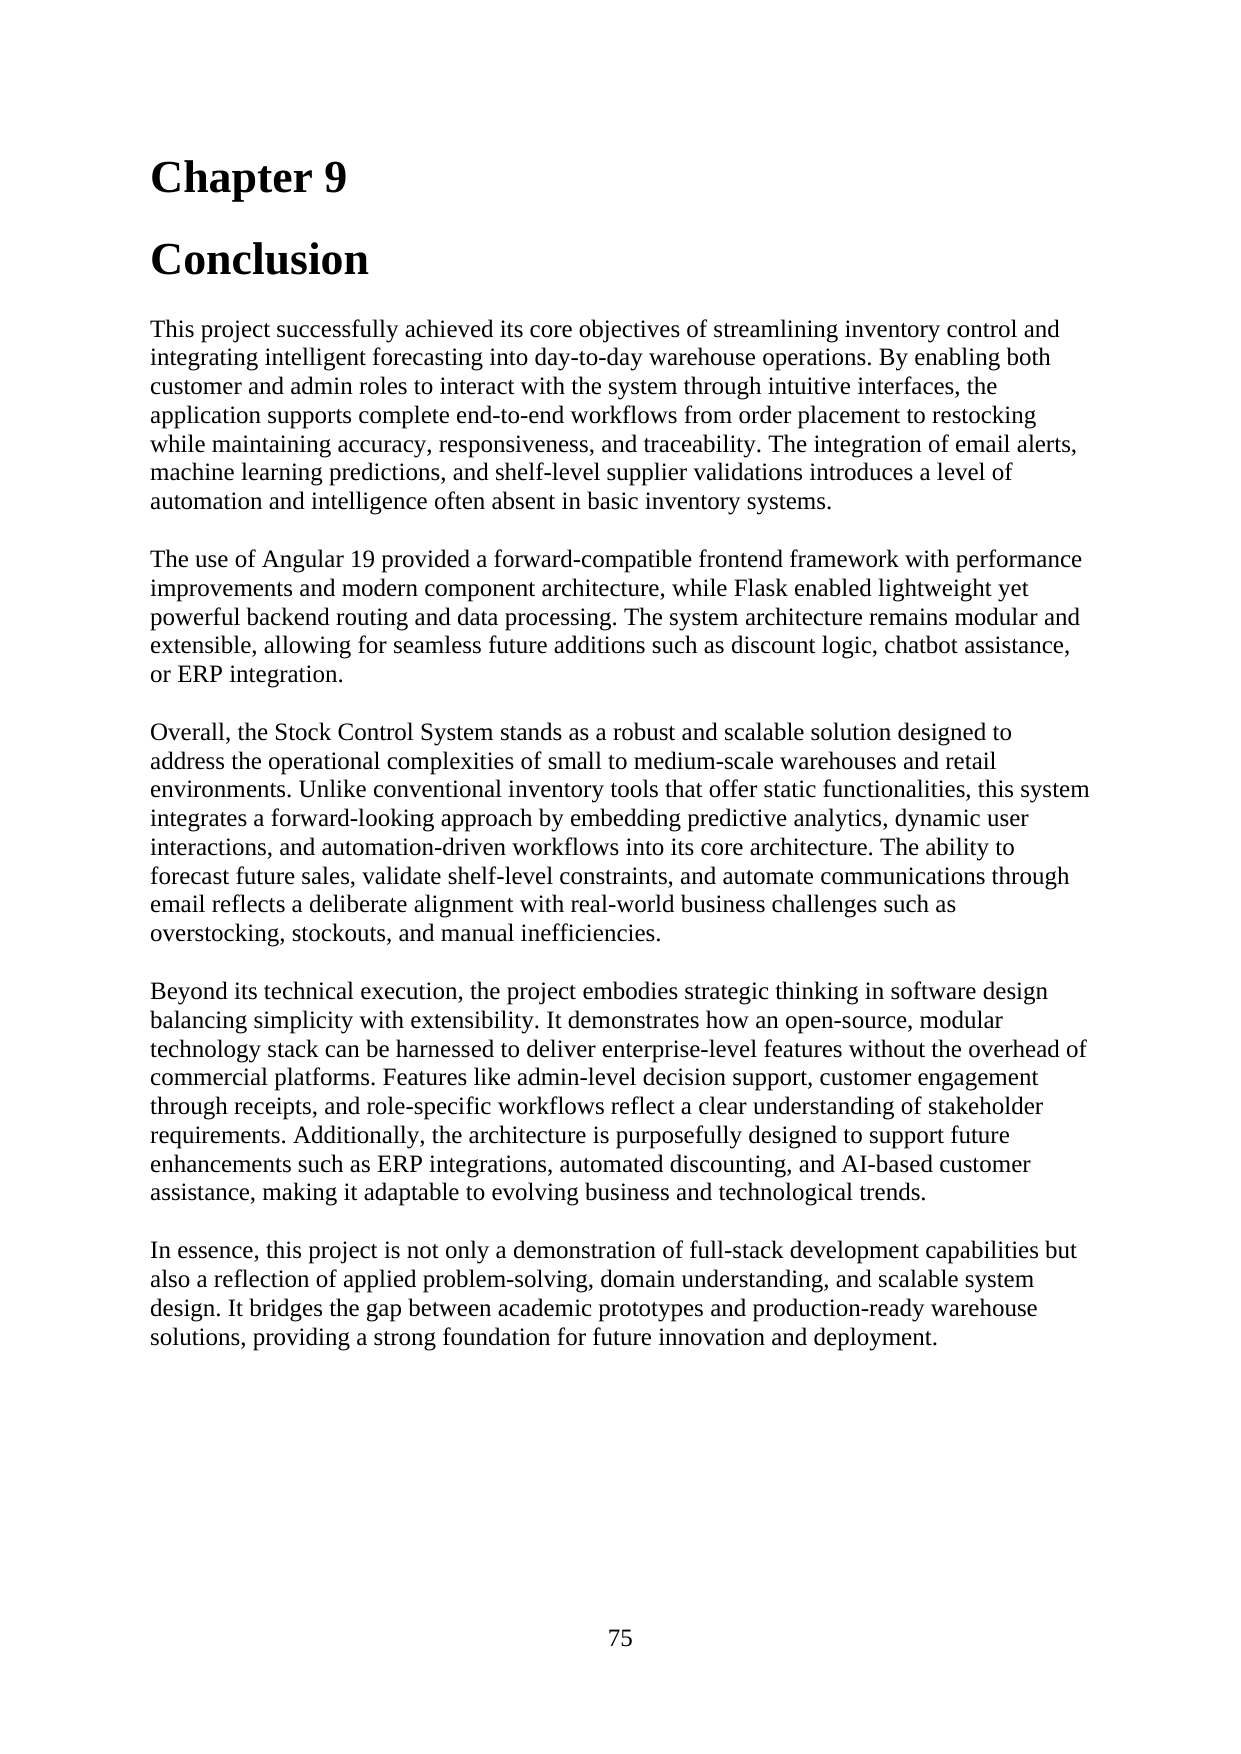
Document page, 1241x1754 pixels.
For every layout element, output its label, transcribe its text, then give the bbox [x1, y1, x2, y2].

text This project successfully achieved its core objectives of streamlining inventory control and integrating intelligent forecasting into day-to-day warehouse operations. By enabling both customer and admin roles to interact with the system through intuitive interfaces, the application supports complete end-to-end workflows from order placement to restocking while maintaining accuracy, responsiveness, and traceability. The integration of email alerts, machine learning predictions, and shelf-level supplier validations introduces a level of automation and intelligence often absent in basic inventory systems. [150, 314, 1090, 515]
text Beyond its technical execution, the project embodies strategic thinking in software design balancing simplicity with extensibility. It demonstrates how an open-source, modular technology stack can be harnessed to deliver enterprise-level features without the overhead of commercial platforms. Features like admin-level decision support, customer engagement through receipts, and role-specific workflows reflect a clear understanding of stakeholder requirements. Additionally, the architecture is purposefully designed to support future enhancements such as ERP integrations, automated discounting, and AI-based customer assistance, making it adaptable to evolving business and technological trends. [150, 976, 1090, 1206]
text Conclusion [150, 232, 1090, 284]
text Overall, the Stock Control System stands as a robust and scalable solution designed to address the operational complexities of small to medium-scale warehouses and retail environments. Unlike conventional inventory tools that offer static functionalities, this system integrates a forward-looking approach by embedding predictive analytics, dynamic user interactions, and automation-driven workflows into its core architecture. The ability to forecast future sales, validate shelf-level constraints, and automate communications through email reflects a deliberate alignment with real-world business challenges such as overstocking, stockouts, and manual inefficiencies. [150, 717, 1090, 947]
text The use of Angular 19 provided a forward-compatible frontend framework with performance improvements and modern component architecture, while Flask enabled lightweight yet powerful backend routing and data processing. The system architecture remains modular and extensible, allowing for seamless future additions such as discount logic, chatbot assistance, or ERP integration. [150, 544, 1090, 688]
text Chapter 9 [150, 150, 1090, 203]
text In essence, this project is not only a demonstration of full-stack development capabilities but also a reflection of applied problem-solving, domain understanding, and scalable system design. It bridges the gap between academic prototypes and production-ready warehouse solutions, providing a strong foundation for future innovation and deployment. [150, 1235, 1090, 1350]
